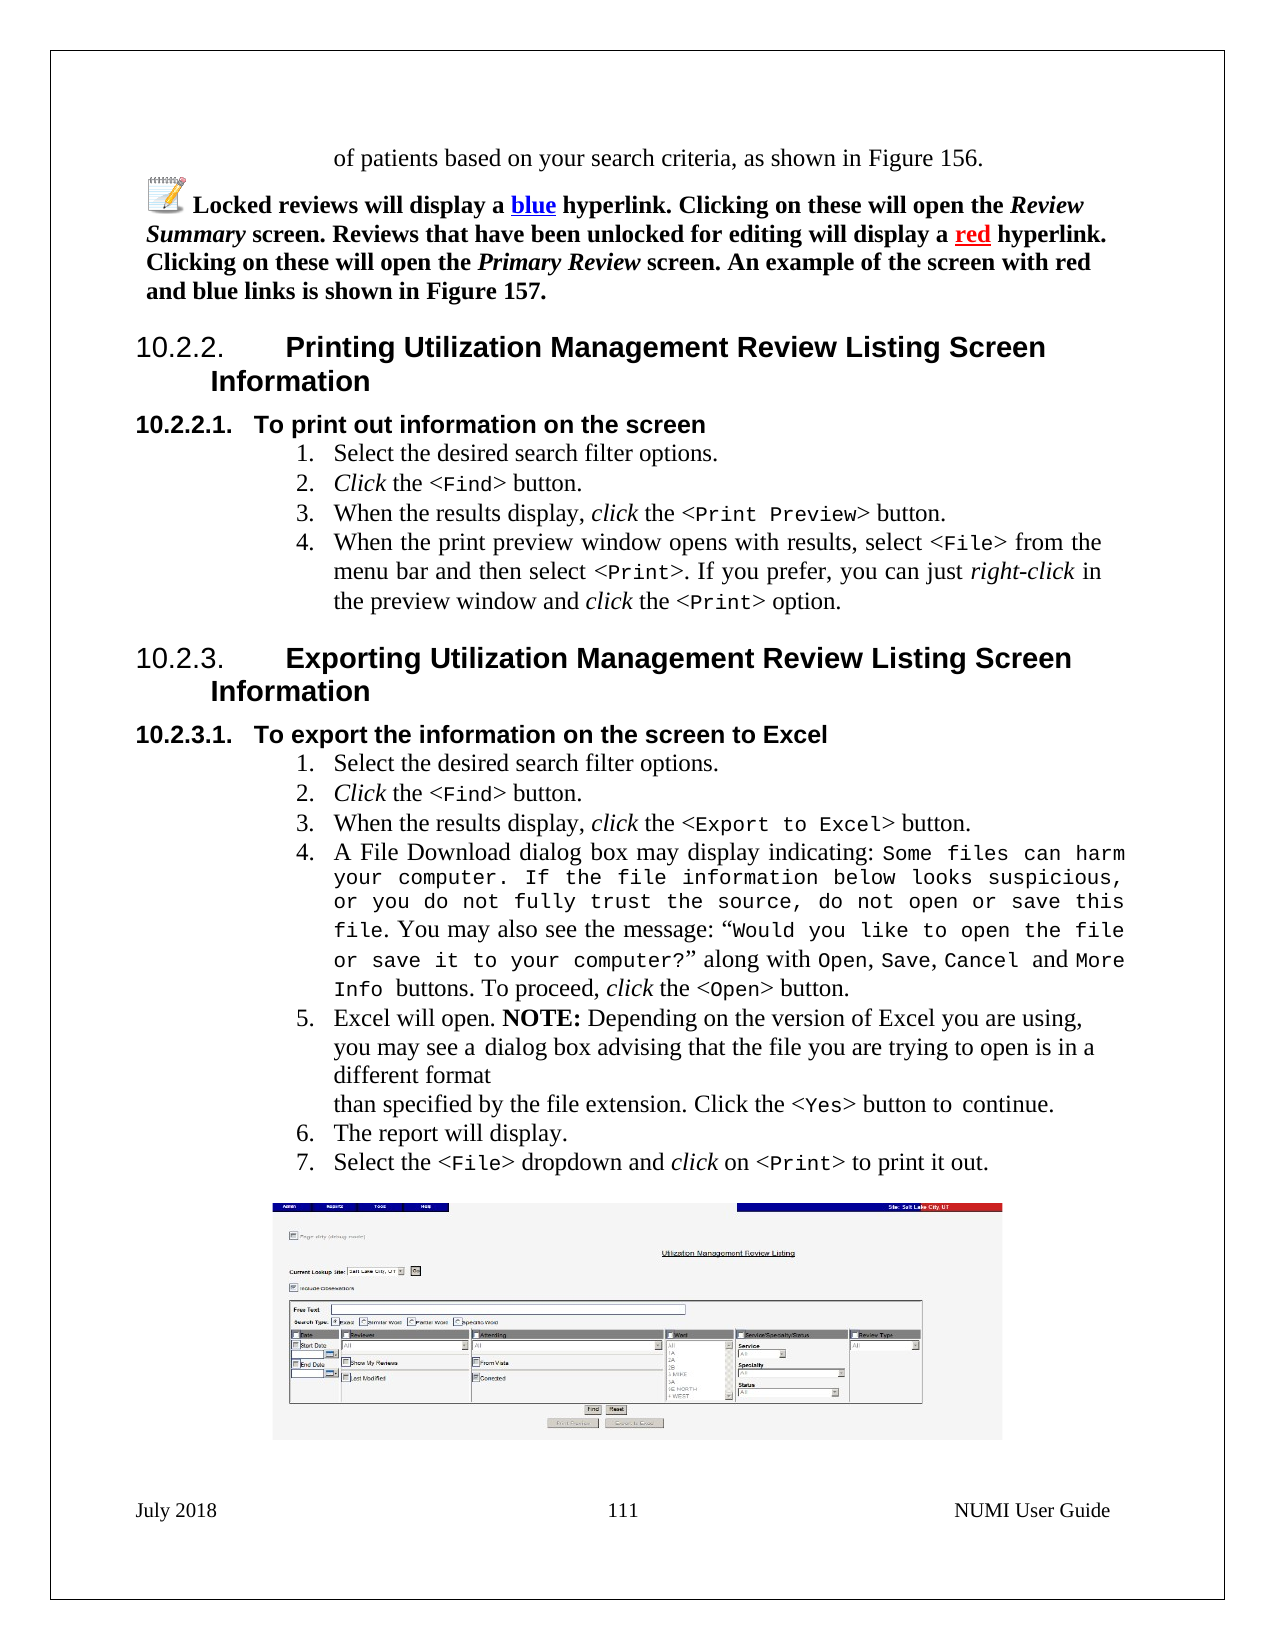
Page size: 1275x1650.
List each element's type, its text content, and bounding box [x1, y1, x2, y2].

list Click the <Find> button. [296, 778, 1139, 808]
list Select the <File> dropdown and click on <Print> to print it out. [296, 1147, 1139, 1177]
list When the results display, click the <Print Preview> button. [296, 497, 1139, 527]
list Click the <Find> button. [296, 468, 1139, 497]
picture [145, 172, 187, 214]
subtitle To print out information on the screen [135, 409, 1139, 438]
subtitle Exporting Utilization Management Review Listing Screen Information [135, 641, 1139, 708]
list A File Download dialog box may display indicating: Some files can harm your computer. If the file information below looks suspicious, or you do not fully trust the source, do not open or save this file. You may also see the message: “Would you like to open the file or save it to your computer?” along with Open, Save, Cancel and More Info buttons. To proceed, click the <Open> button. [296, 837, 1125, 1003]
list When the print preview window opens with results, select <File> from the menu bar and then select <Print>. If you prefer, you can just right-click in the preview window and click the <Print> option. [296, 527, 1102, 616]
list Select the desired search filter options. [296, 749, 1139, 778]
subtitle Printing Utilization Management Review Listing Screen Information [135, 330, 1139, 397]
list When the results display, click the <Export to Excel> button. [296, 808, 1139, 837]
list Excel will open. NOTE: Depending on the version of Excel you are using, you may see a dialog box advising that the file you are trying to open is in a different format [296, 1003, 1121, 1089]
list The report will display. [296, 1118, 1139, 1147]
picture [272, 1203, 1003, 1440]
list Select the desired search filter options. [296, 438, 1139, 467]
text than specified by the file extension. Click the <Yes> button to continue. [333, 1089, 1122, 1118]
subtitle To export the information on the screen to Excel [135, 720, 1139, 749]
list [296, 144, 1128, 173]
text Locked reviews will display a blue hyperlink. Clicking on these will open the Review Summary screen. Reviews that have been unlocked for editing will display a red hyperlink. Clicking on these will open the Primary Review screen. An example of the screen with red and blue links is shown in Figure 157. [146, 173, 1139, 305]
